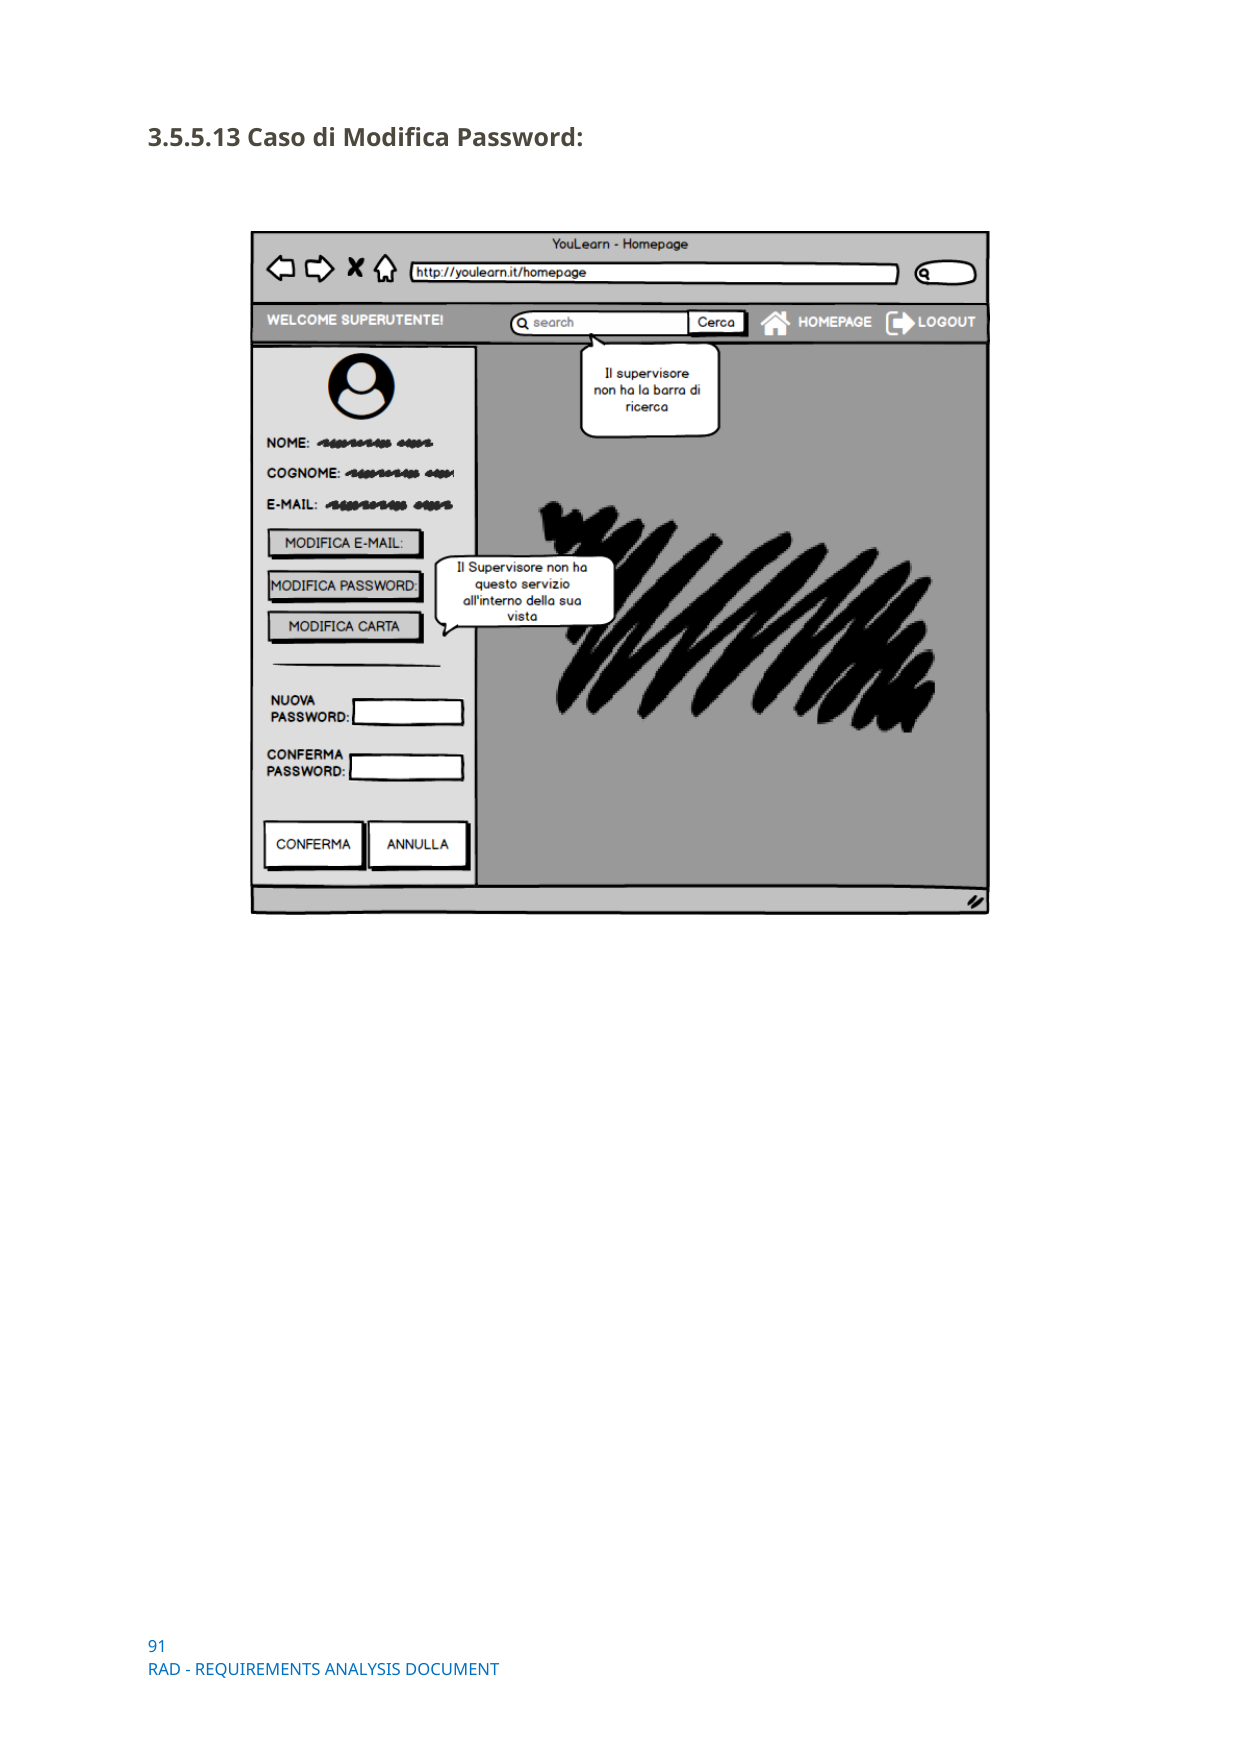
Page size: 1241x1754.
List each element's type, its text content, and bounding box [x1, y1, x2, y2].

picture [250, 231, 990, 915]
subtitle 3.5.5.13 Caso di Modifica Password: [148, 119, 1092, 154]
